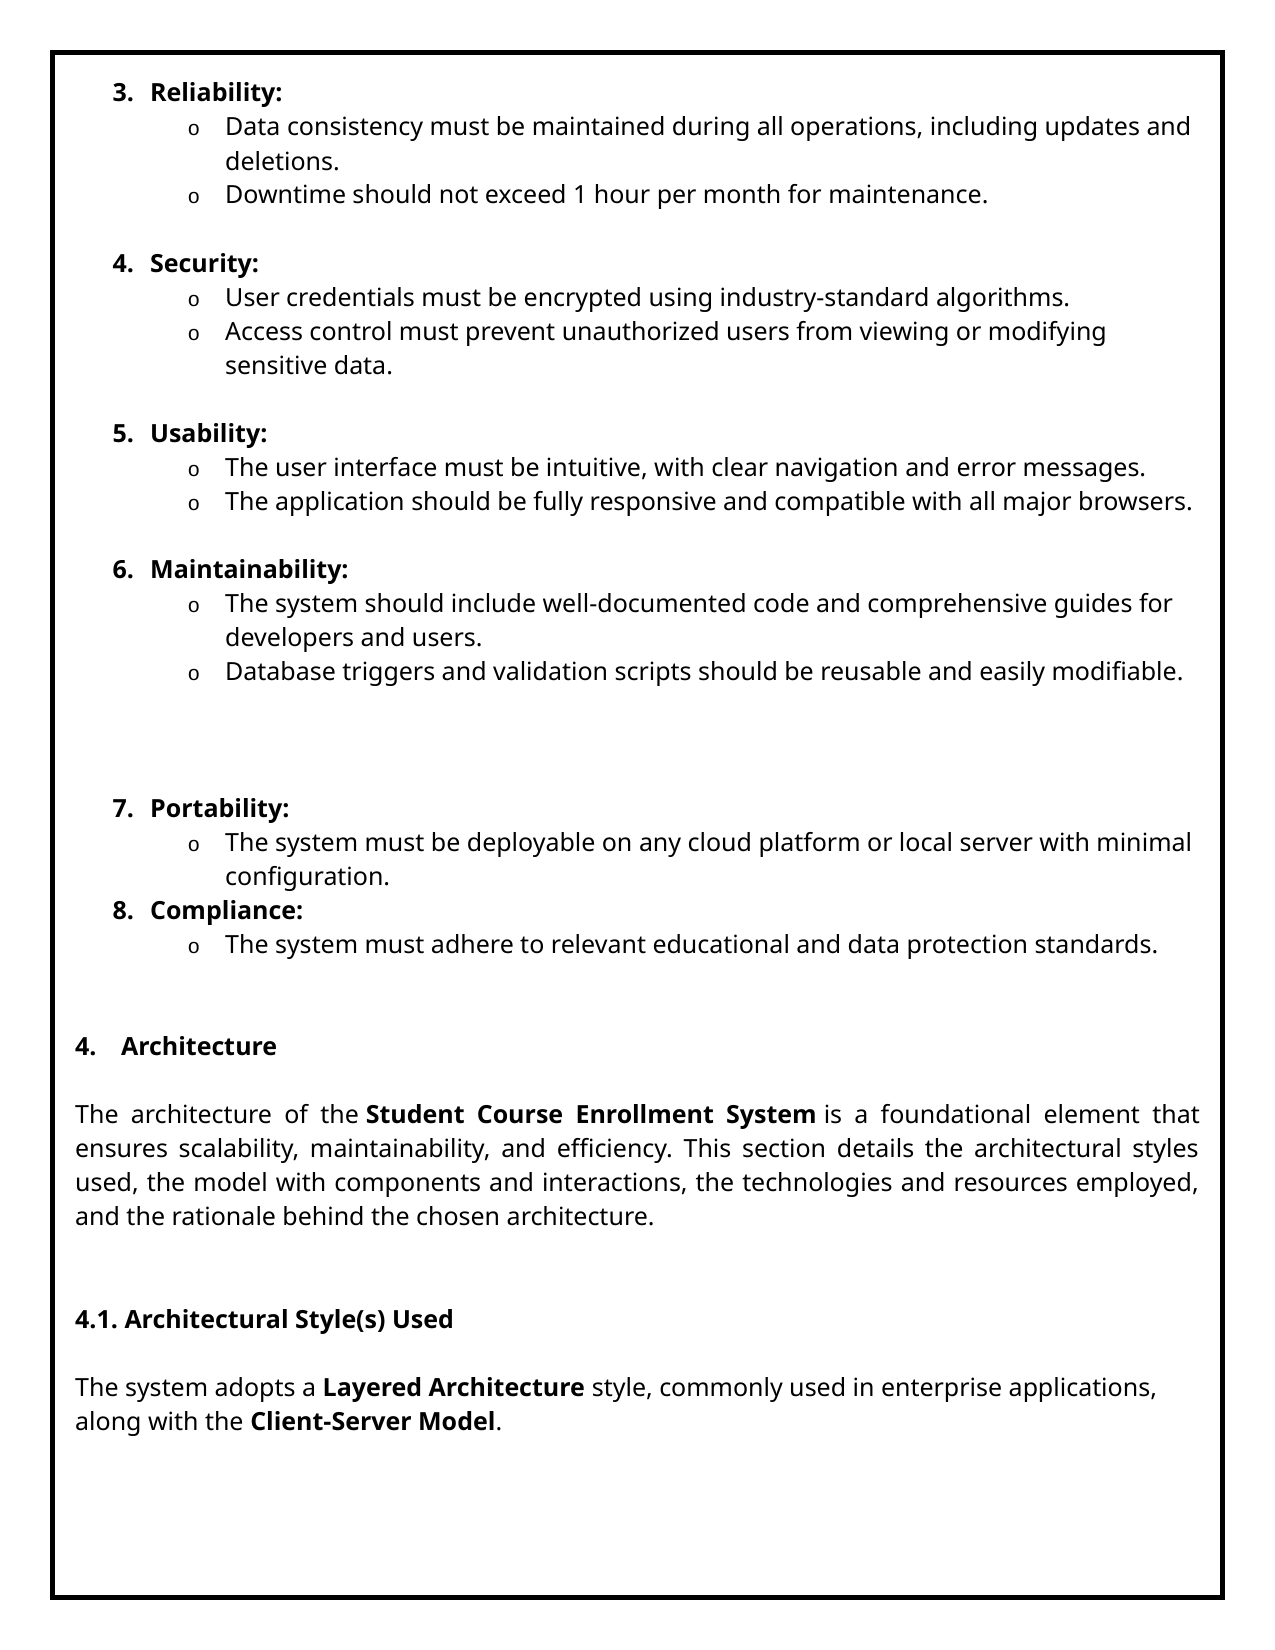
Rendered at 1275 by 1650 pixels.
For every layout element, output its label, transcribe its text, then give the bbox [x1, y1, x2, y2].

list Usability: [112, 416, 1200, 450]
list The system must be deployable on any cloud platform or local server with minimal configuration. [187, 824, 1200, 892]
list The application should be fully responsive and compatible with all major browsers. [187, 484, 1200, 518]
list The system should include well-documented code and comprehensive guides for developers and users. [187, 586, 1200, 654]
list Data consistency must be maintained during all operations, including updates and deletions. [187, 109, 1200, 177]
list Compliance: [112, 892, 1200, 927]
list Access control must prevent unauthorized users from viewing or modifying sensitive data. [187, 313, 1200, 382]
list Architecture [75, 1029, 1200, 1063]
list Security: [112, 245, 1200, 279]
list Maintainability: [112, 552, 1200, 586]
text The architecture of the Student Course Enrollment System is a foundational element that ensures scalability, maintainability, and efficiency. This section details the architectural styles used, the model with components and interactions, the technologies and resources employed, and the rationale behind the chosen architecture. [75, 1097, 1200, 1233]
text 4.1. Architectural Style(s) Used [75, 1301, 1200, 1335]
list Database triggers and validation scripts should be reusable and easily modifiable. [187, 654, 1200, 688]
list The user interface must be intuitive, with clear navigation and error messages. [187, 450, 1200, 484]
list Reliability: [112, 75, 1200, 109]
list Downtime should not exceed 1 hour per month for maintenance. [187, 177, 1200, 211]
list Portability: [112, 790, 1200, 824]
list User credentials must be encrypted using industry-standard algorithms. [187, 279, 1200, 313]
text The system adopts a Layered Architecture style, commonly used in enterprise applications, along with the Client-Server Model. [75, 1369, 1200, 1437]
list The system must adhere to relevant educational and data protection standards. [187, 927, 1200, 961]
